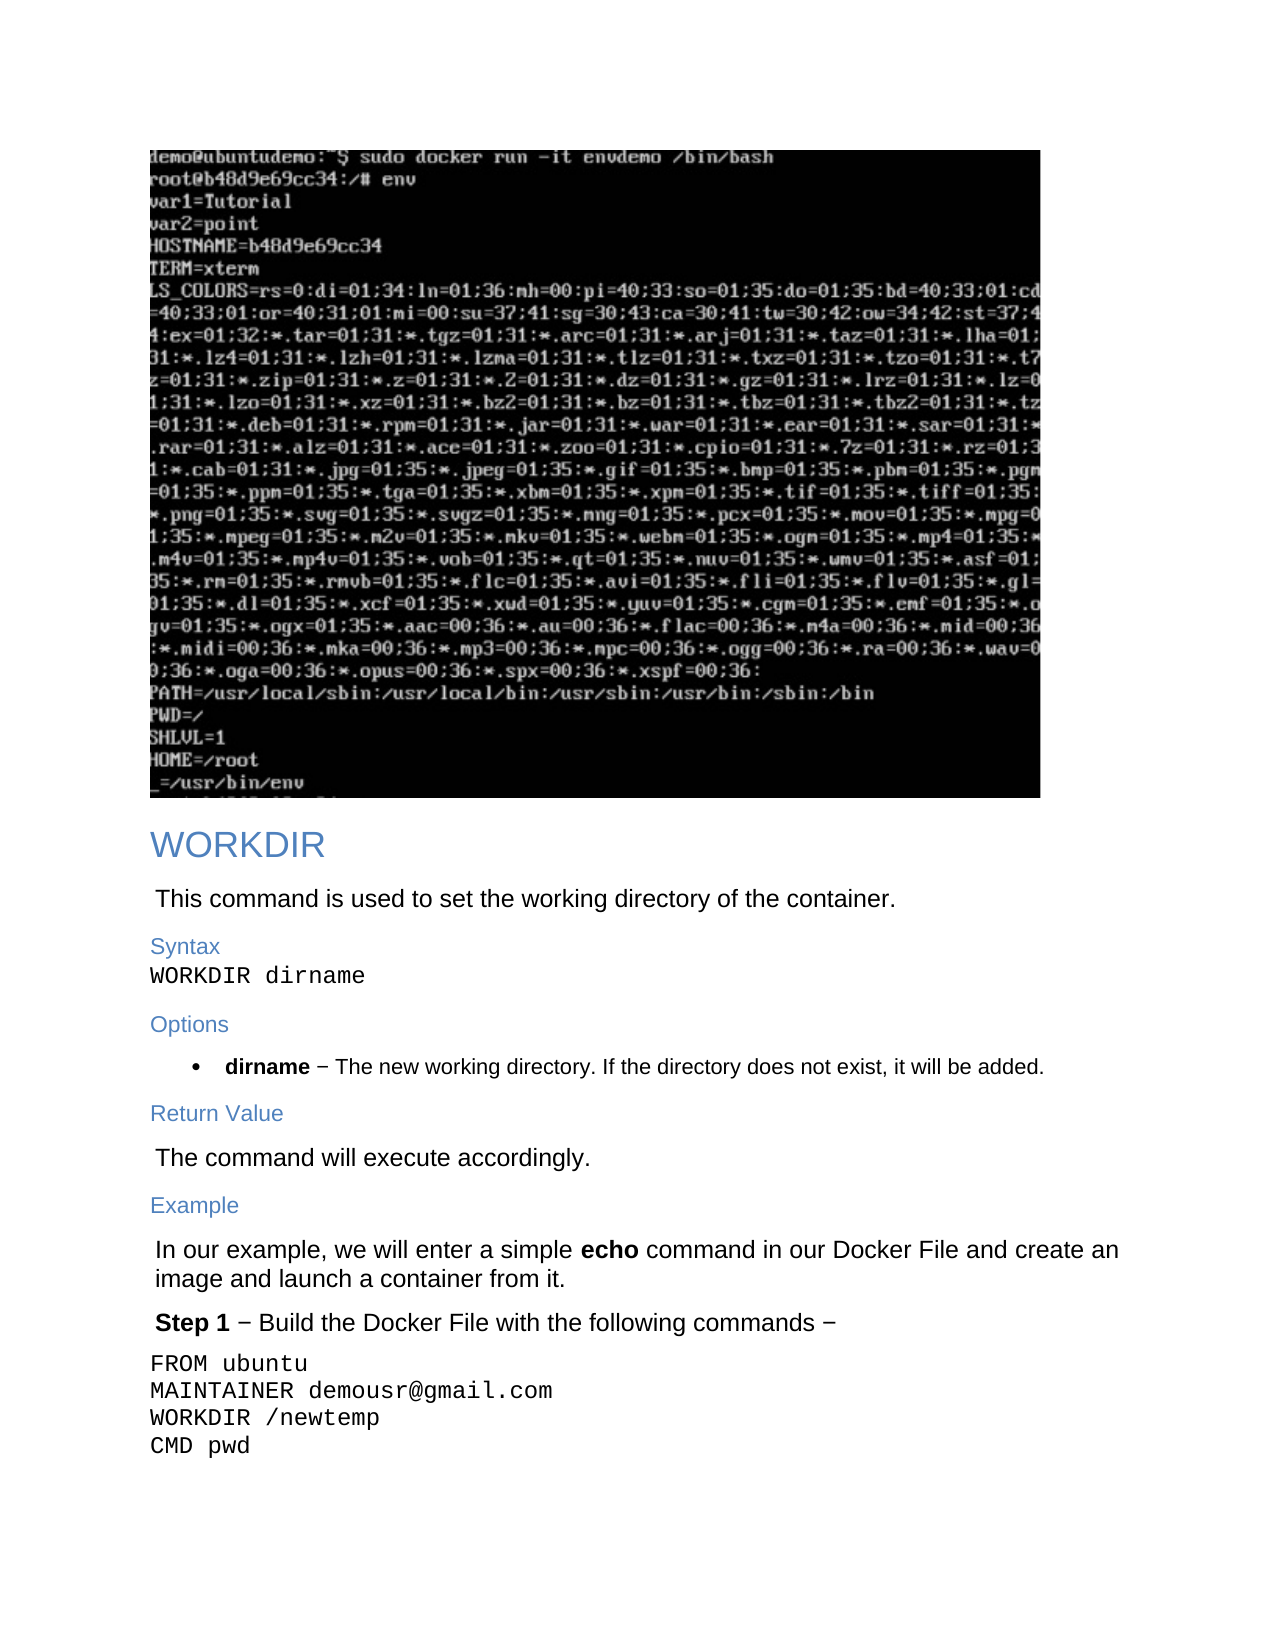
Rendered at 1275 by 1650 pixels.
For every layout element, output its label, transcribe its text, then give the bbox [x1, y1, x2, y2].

subtitle Options [150, 1011, 1125, 1038]
text FROM ubuntu [150, 1351, 1125, 1379]
list dirname − The new working directory. If the directory does not exist, it will be added. [192, 1054, 1120, 1079]
text The command will execute accordingly. [155, 1143, 1120, 1172]
text Step 1 − Build the Docker File with the following commands − [155, 1308, 1120, 1336]
text CMD pwd [150, 1433, 1125, 1460]
text WORKDIR dirname [150, 963, 1125, 991]
subtitle Return Value [150, 1100, 1125, 1127]
subtitle WORKDIR [150, 823, 1125, 865]
picture [150, 150, 1041, 798]
text MAINTAINER demousr@gmail.com [150, 1379, 1125, 1406]
text This command is used to set the working directory of the container. [155, 884, 1120, 912]
text WORKDIR /newtemp [150, 1406, 1125, 1433]
subtitle Syntax [150, 933, 1125, 959]
subtitle Example [150, 1192, 1125, 1219]
text In our example, we will enter a simple echo command in our Docker File and create an image and launch a container from it. [155, 1235, 1120, 1293]
